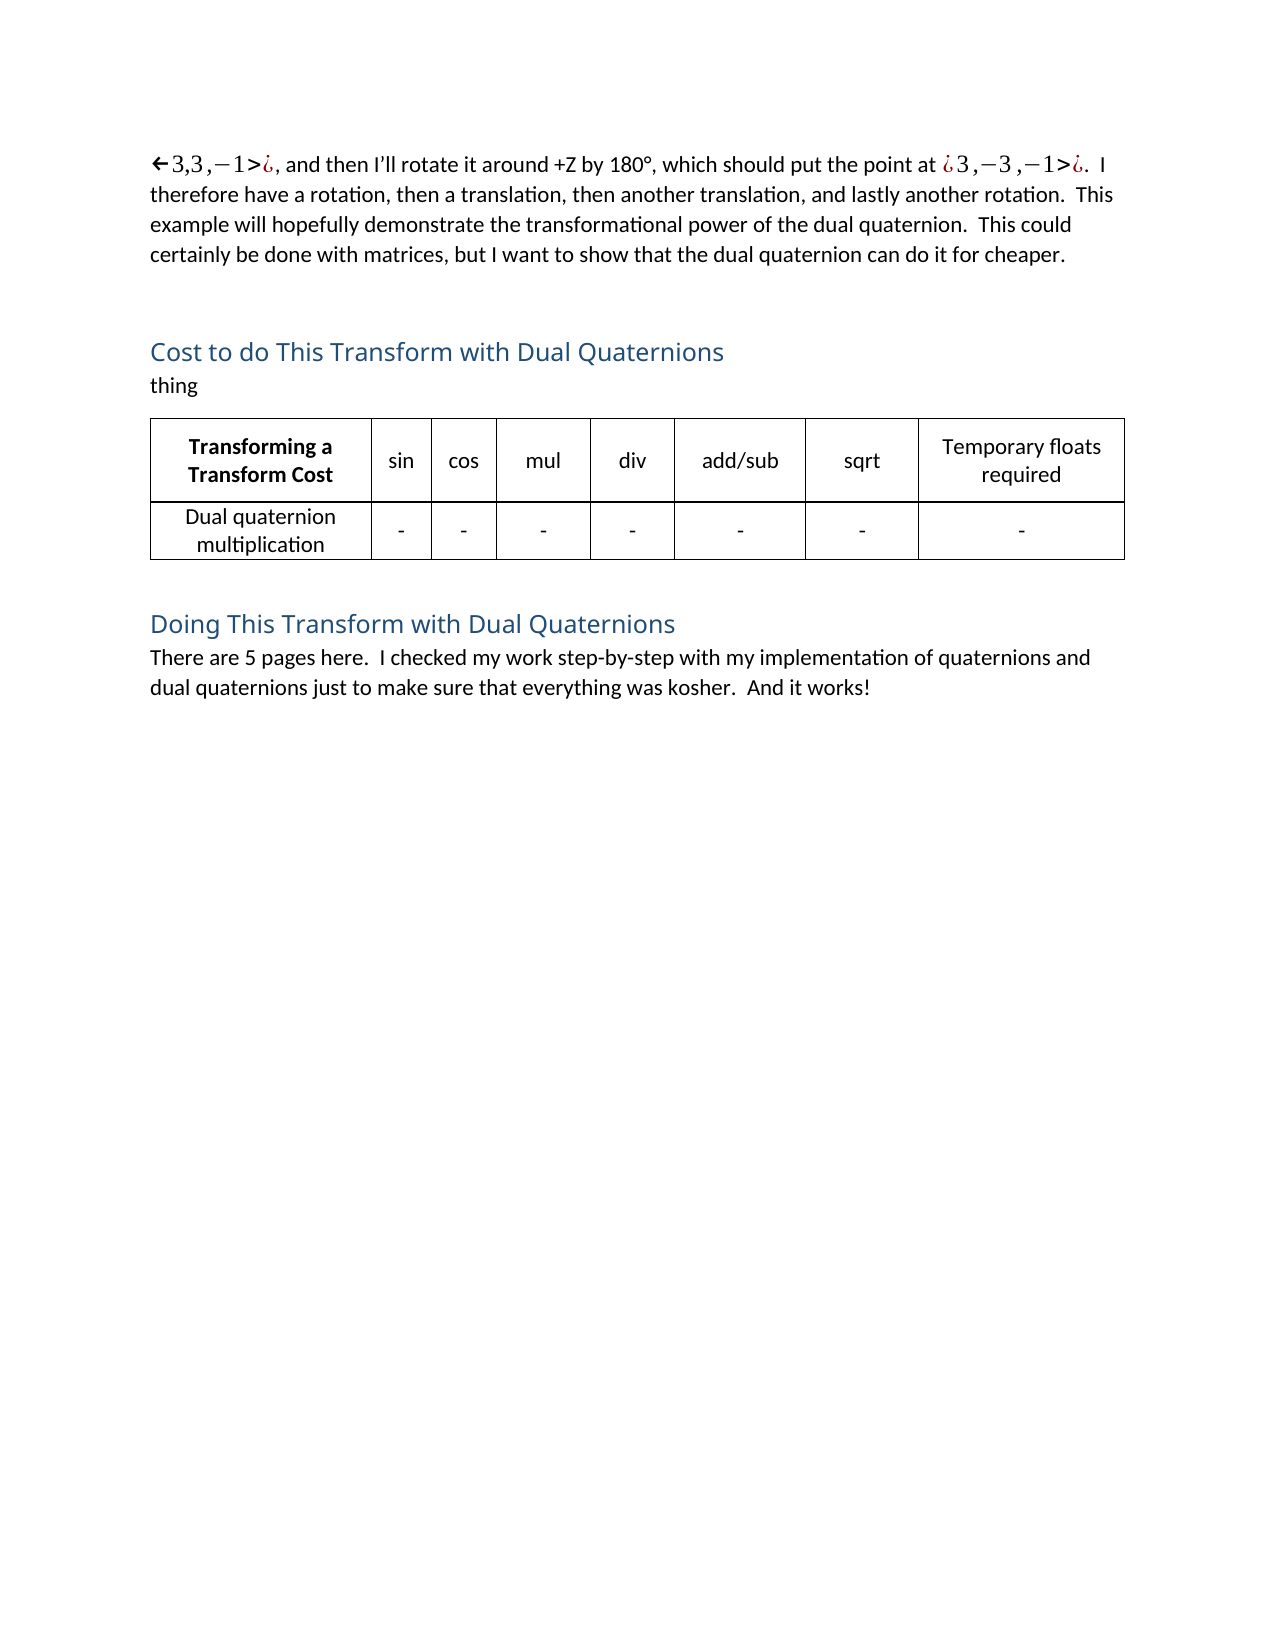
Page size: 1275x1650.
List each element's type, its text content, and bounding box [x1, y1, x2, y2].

table_cell - [919, 503, 1124, 558]
table_cell - [806, 503, 918, 558]
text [150, 150, 1125, 269]
table_cell - [675, 503, 805, 558]
table_header add/sub [675, 419, 805, 501]
table_cell - [497, 503, 590, 558]
text thing [150, 371, 1125, 399]
text There are 5 pages here. I checked my work step-by-step with my implementation of quaternions and dual quaternions just to make sure that everything was kosher. And it works! [150, 643, 1125, 701]
table_header sqrt [806, 419, 918, 501]
table_header sin [372, 419, 431, 501]
table_header div [591, 419, 674, 501]
table_cell - [372, 503, 431, 558]
table_header Temporary floats required [919, 419, 1124, 501]
subtitle Doing This Transform with Dual Quaternions [150, 606, 1125, 640]
table_header mul [497, 419, 590, 501]
table_header Transforming a Transform Cost [151, 419, 371, 501]
subtitle Cost to do This Transform with Dual Quaternions [150, 334, 1125, 368]
table_cell - [591, 503, 674, 558]
table_cell Dual quaternion multiplication [151, 503, 371, 558]
table_header cos [432, 419, 496, 501]
table_cell - [432, 503, 496, 558]
